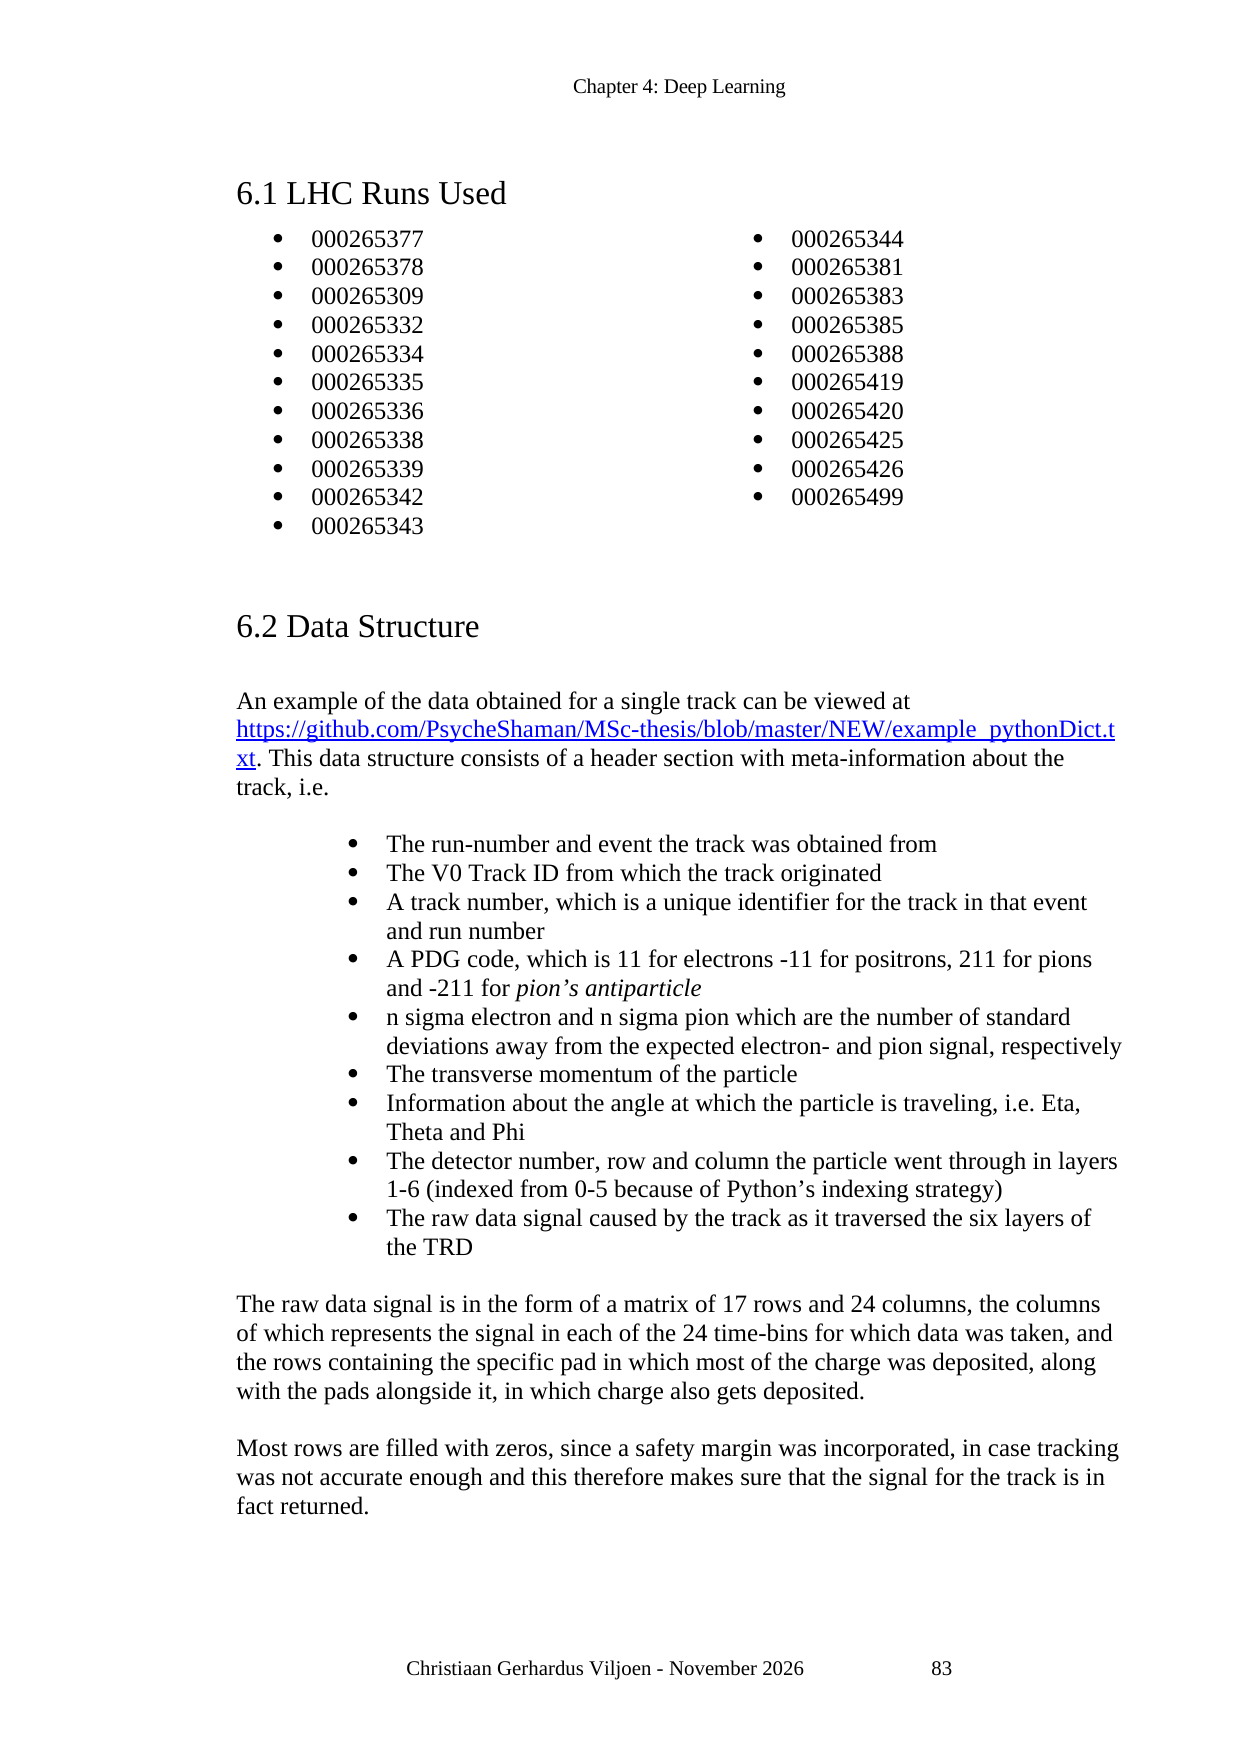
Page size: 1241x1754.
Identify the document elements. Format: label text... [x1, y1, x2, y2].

list 000265339 [274, 454, 642, 482]
list n sigma electron and n sigma pion which are the number of standard deviations away from the expected electron- and pion signal, respectively [349, 1002, 1122, 1059]
list 000265332 [274, 310, 642, 339]
list 000265381 [753, 252, 1122, 281]
list Information about the angle at which the particle is traveling, i.e. Eta, Theta and Phi [349, 1088, 1122, 1146]
list 000265335 [274, 367, 642, 396]
list 000265388 [753, 339, 1122, 367]
list 000265309 [274, 281, 642, 310]
subtitle Data Structure [236, 606, 1122, 644]
subtitle LHC Runs Used [236, 173, 1122, 211]
list 000265344 [753, 224, 1122, 252]
list 000265420 [753, 396, 1122, 425]
list 000265499 [753, 482, 1122, 511]
list 000265336 [274, 396, 642, 425]
list 000265342 [274, 482, 642, 511]
list The run-number and event the track was obtained from [349, 829, 1122, 858]
list 000265419 [753, 367, 1122, 396]
list 000265377 [274, 224, 642, 252]
list 000265425 [753, 425, 1122, 454]
text Most rows are filled with zeros, since a safety margin was incorporated, in case tracking was not accurate enough and this therefore makes sure that the signal for the track is in fact returned. [236, 1433, 1122, 1519]
list 000265385 [753, 310, 1122, 339]
list 000265383 [753, 281, 1122, 310]
list The transverse momentum of the particle [349, 1059, 1122, 1088]
list 000265334 [274, 339, 642, 367]
list The detector number, row and column the particle went through in layers 1-6 (indexed from 0-5 because of Python’s indexing strategy) [349, 1146, 1122, 1203]
list 000265378 [274, 252, 642, 281]
text An example of the data obtained for a single track can be viewed at https://github.com/PsycheShaman/MSc-thesis/blob/master/NEW/example_pythonDict.txt. This data structure consists of a header section with meta-information about the track, i.e. [236, 686, 1122, 801]
list 000265338 [274, 425, 642, 454]
list The raw data signal caused by the track as it traversed the six layers of the TRD [349, 1203, 1122, 1261]
list The V0 Track ID from which the track originated [349, 858, 1122, 887]
list 000265426 [753, 454, 1122, 482]
text The raw data signal is in the form of a matrix of 17 rows and 24 columns, the columns of which represents the signal in each of the 24 time-bins for which data was taken, and the rows containing the specific pad in which most of the charge was deposited, along with the pads alongside it, in which charge also gets deposited. [236, 1289, 1122, 1404]
list A track number, which is a unique identifier for the track in that event and run number [349, 887, 1122, 944]
list A PDG code, which is 11 for electrons -11 for positrons, 211 for pions and -211 for pion’s antiparticle [349, 944, 1122, 1002]
list 000265343 [274, 511, 642, 540]
